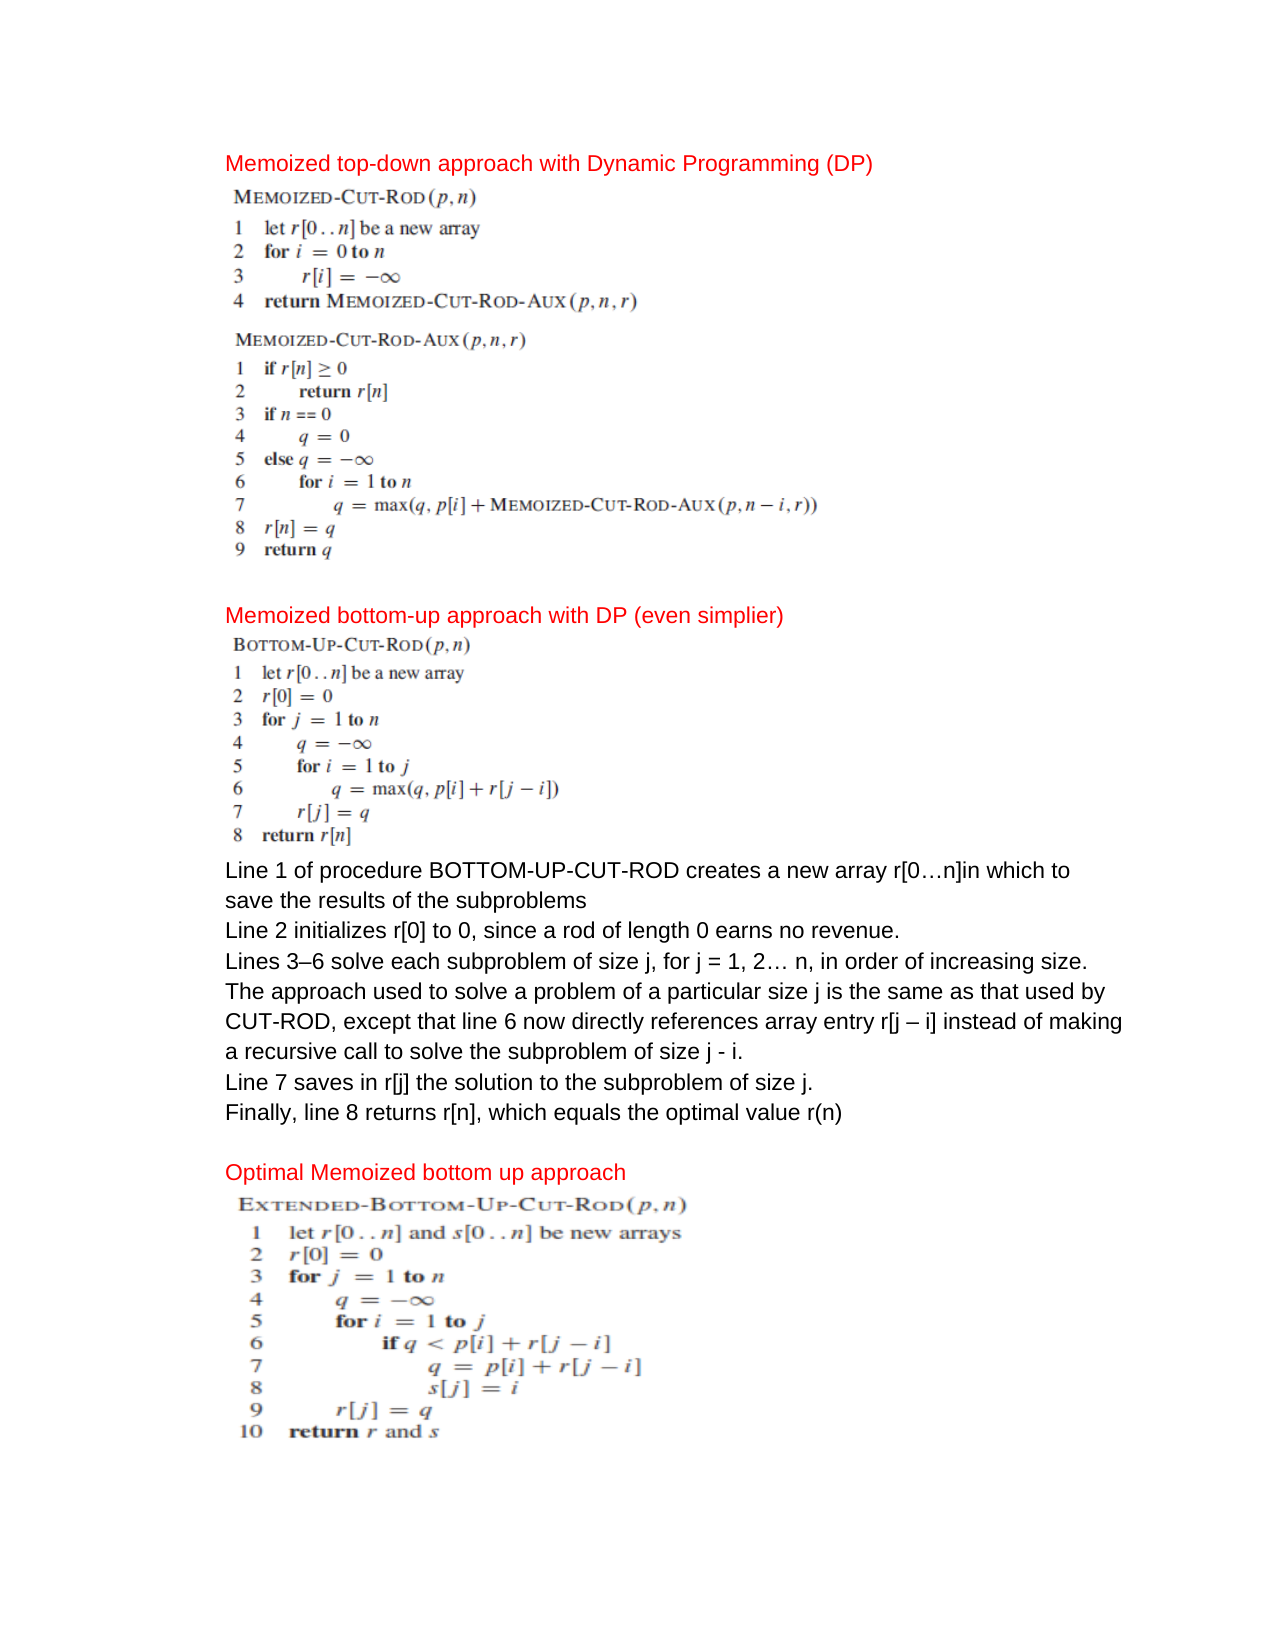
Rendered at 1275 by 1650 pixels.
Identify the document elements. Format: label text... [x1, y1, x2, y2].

text Lines 3–6 solve each subproblem of size j, for j = 1, 2… n, in order of increasing size. The approach used to solve a problem of a particular size j is the same as that used by CUT-ROD, except that line 6 now directly references array entry r[j – i] instead of making a recursive call to solve the subproblem of size j - i. [225, 948, 1125, 1065]
text Line 2 initializes r[0] to 0, since a rod of length 0 earns no revenue. [225, 917, 1125, 944]
text Line 7 saves in r[j] the solution to the subproblem of size j. [225, 1068, 1125, 1095]
text Line 1 of procedure BOTTOM-UP-CUT-ROD creates a new array r[0…n]in which to save the results of the subproblems [225, 857, 1125, 914]
text Finally, line 8 returns r[n], which equals the optimal value r(n) [225, 1099, 1125, 1125]
picture [225, 180, 646, 320]
picture [225, 631, 571, 853]
text Optimal Memoized bottom up approach [225, 1159, 1125, 1186]
text Memoized top-down approach with Dynamic Programming (DP) [225, 150, 1125, 176]
picture [225, 323, 834, 568]
text Memoized bottom-up approach with DP (even simplier) [225, 602, 1125, 628]
picture [225, 1189, 767, 1457]
